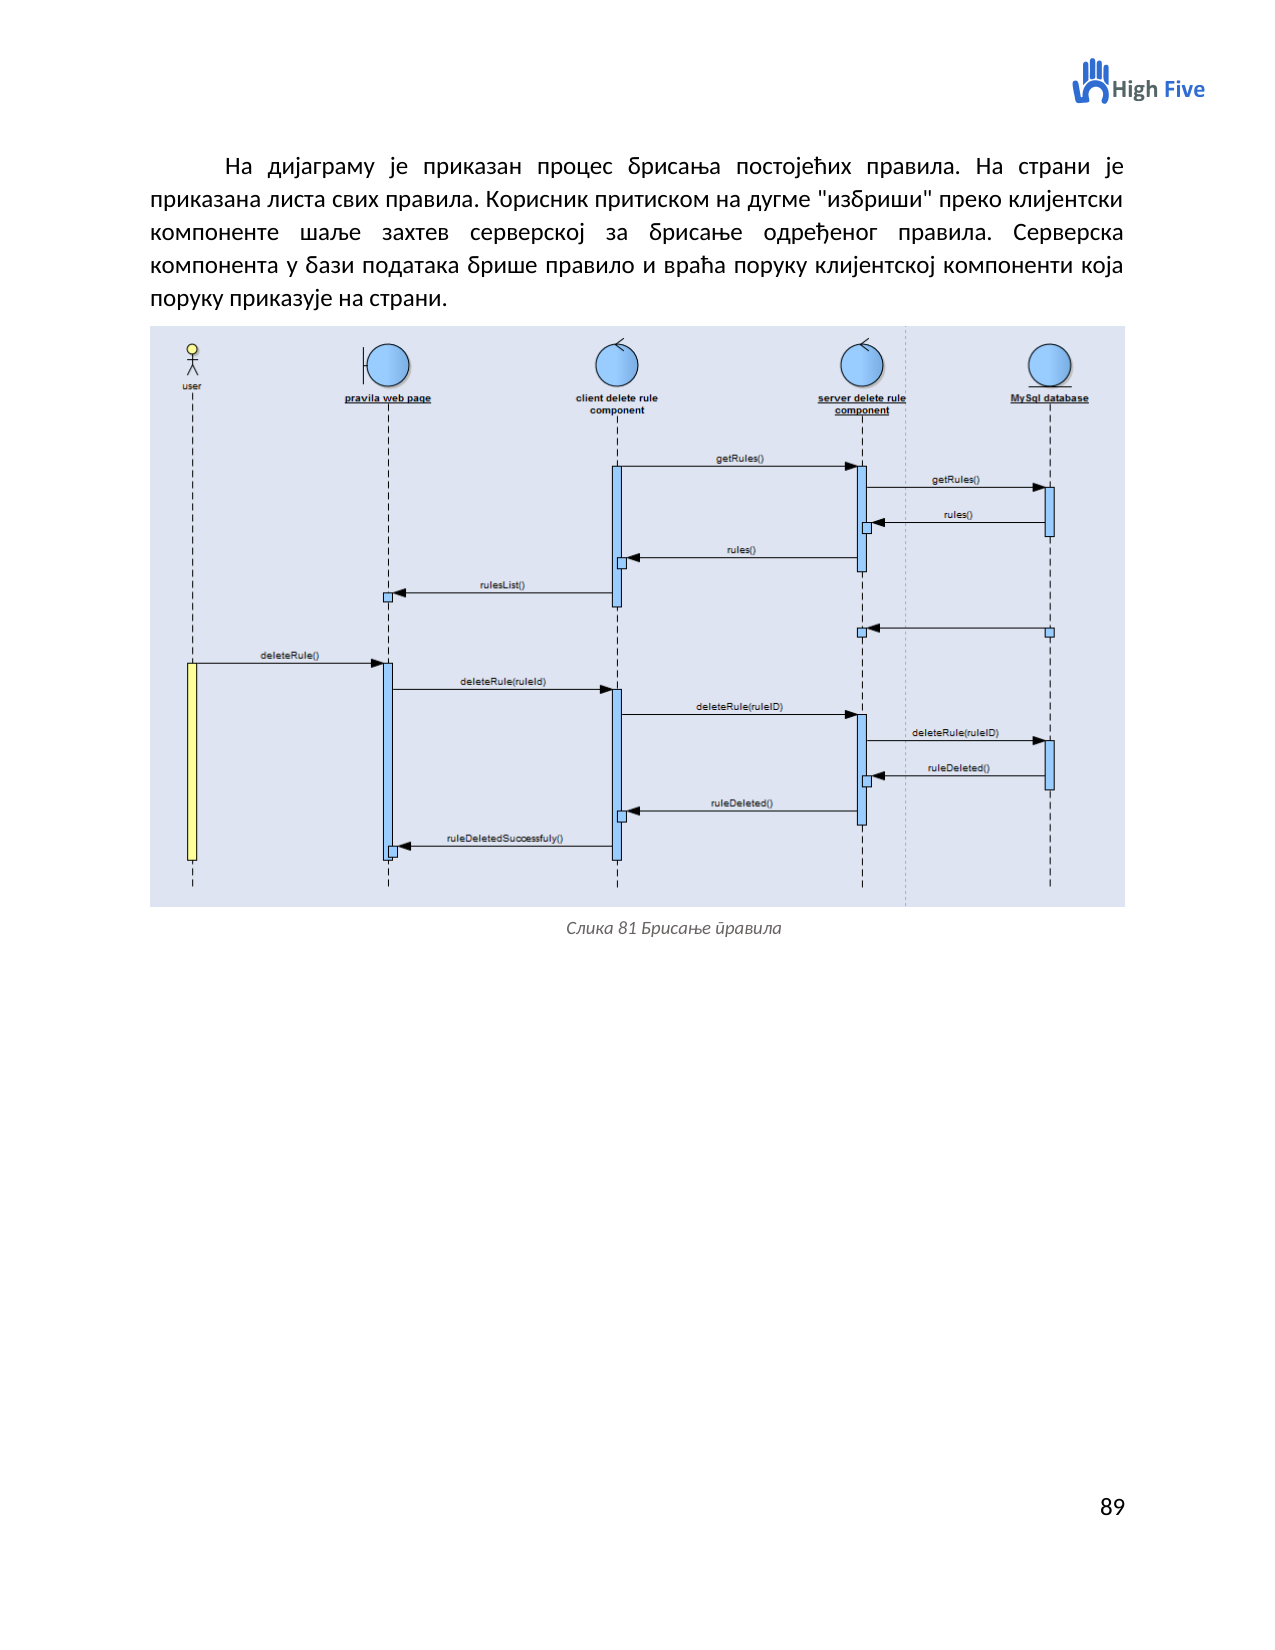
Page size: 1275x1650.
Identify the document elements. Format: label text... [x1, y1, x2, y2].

picture [150, 326, 1125, 907]
text На дијаграму је приказан процес брисања постојећих правила. На страни је приказана листа свих правила. Корисник притиском на дугме "избриши" преко клијентски компоненте шаље захтев серверској за брисање одређеног правила. Серверска компонента у бази података брише правило и враћа поруку клијентској компоненти која поруку приказује на страни. [150, 150, 1125, 312]
picture [1069, 53, 1223, 110]
